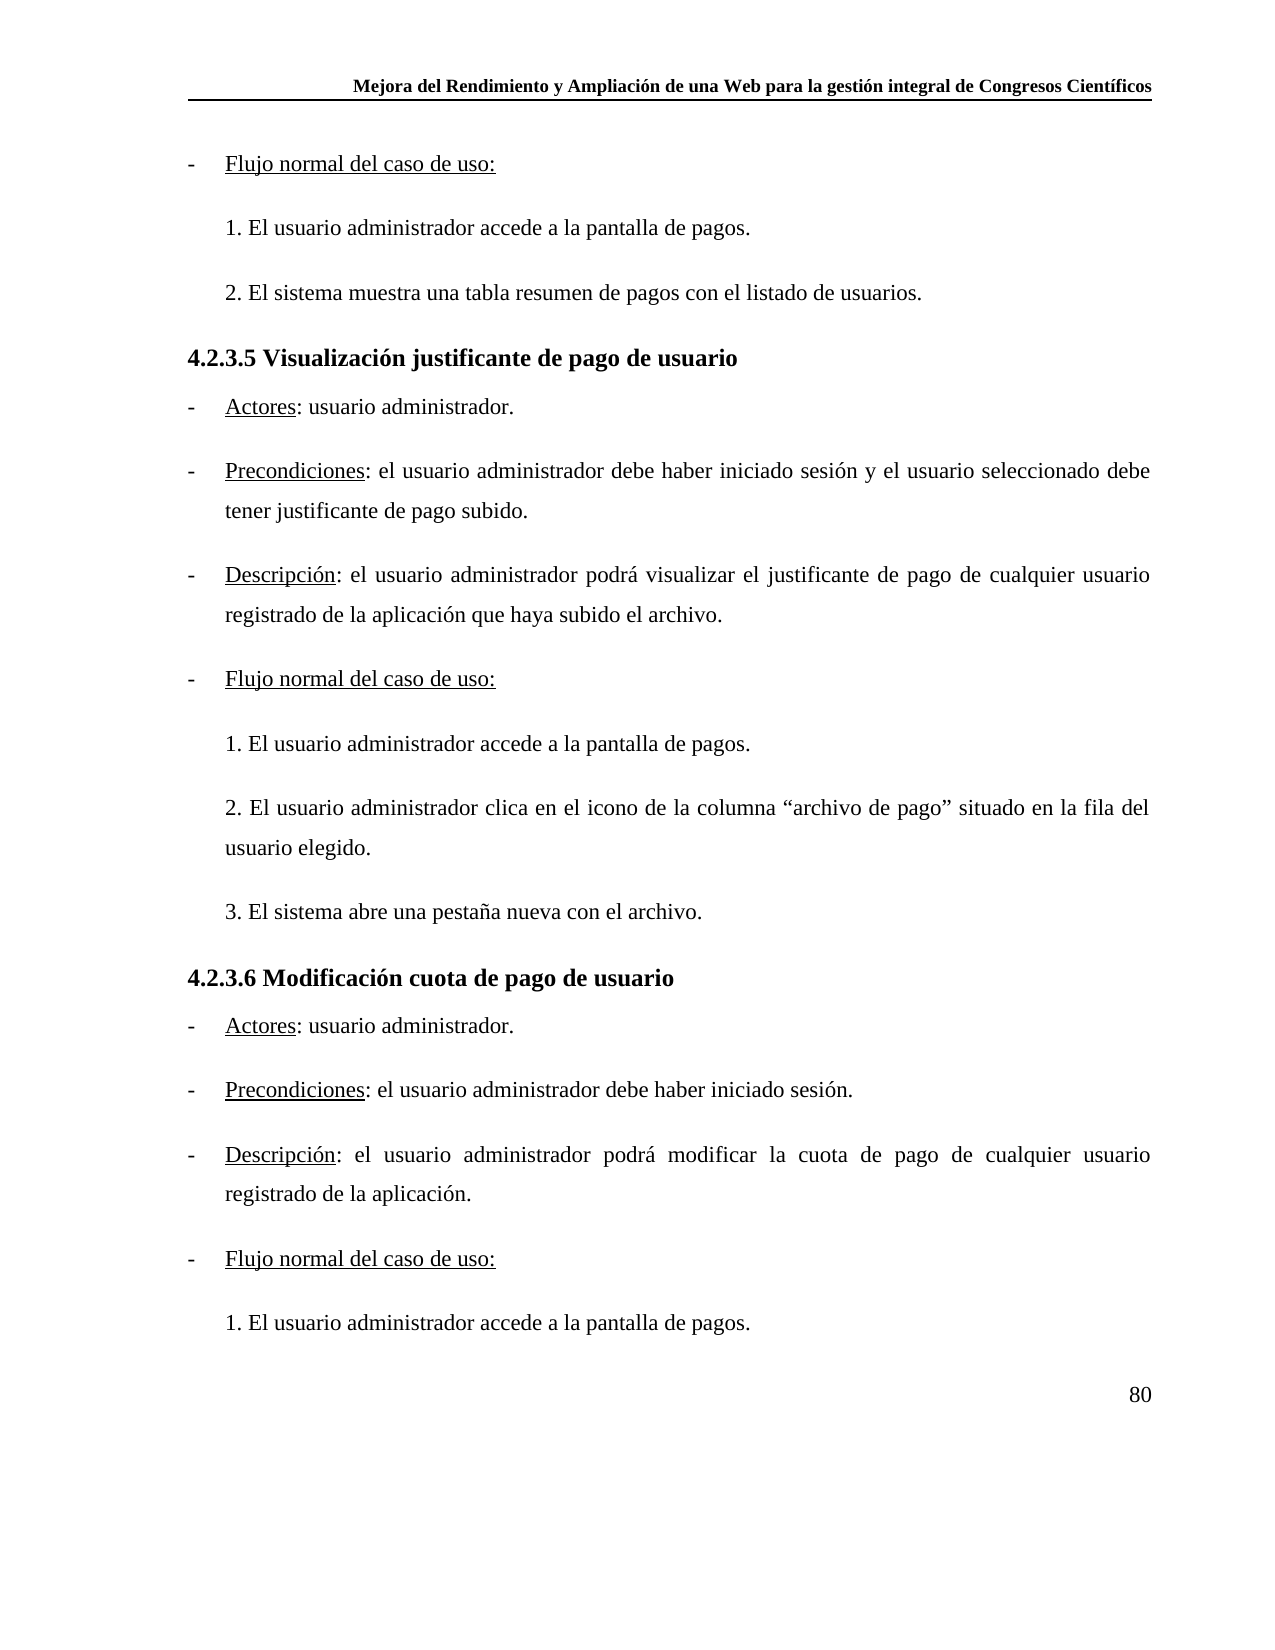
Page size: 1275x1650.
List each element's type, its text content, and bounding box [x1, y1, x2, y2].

text 2. El sistema muestra una tabla resumen de pagos con el listado de usuarios. [225, 279, 1152, 305]
list Descripción: el usuario administrador podrá modificar la cuota de pago de cualquier usuario registrado de la aplicación. [187, 1141, 1152, 1207]
subtitle 4.2.3.5 Visualización justificante de pago de usuario [187, 343, 1152, 372]
subtitle 4.2.3.6 Modificación cuota de pago de usuario [187, 963, 1152, 991]
list Precondiciones: el usuario administrador debe haber iniciado sesión y el usuario seleccionado debe tener justificante de pago subido. [187, 457, 1152, 523]
text 1. El usuario administrador accede a la pantalla de pagos. [225, 1309, 1152, 1336]
list Flujo normal del caso de uso: [187, 665, 1152, 692]
text 2. El usuario administrador clica en el icono de la columna “archivo de pago” situado en la fila del usuario elegido. [225, 794, 1152, 860]
list Precondiciones: el usuario administrador debe haber iniciado sesión. [187, 1076, 1152, 1103]
list Descripción: el usuario administrador podrá visualizar el justificante de pago de cualquier usuario registrado de la aplicación que haya subido el archivo. [187, 561, 1152, 627]
list Flujo normal del caso de uso: [187, 1245, 1152, 1271]
list Actores: usuario administrador. [187, 1012, 1152, 1038]
text 3. El sistema abre una pestaña nueva con el archivo. [225, 898, 1152, 924]
list Flujo normal del caso de uso: [187, 150, 1152, 176]
text 1. El usuario administrador accede a la pantalla de pagos. [225, 214, 1152, 241]
list Actores: usuario administrador. [187, 393, 1152, 419]
text 1. El usuario administrador accede a la pantalla de pagos. [225, 730, 1152, 756]
